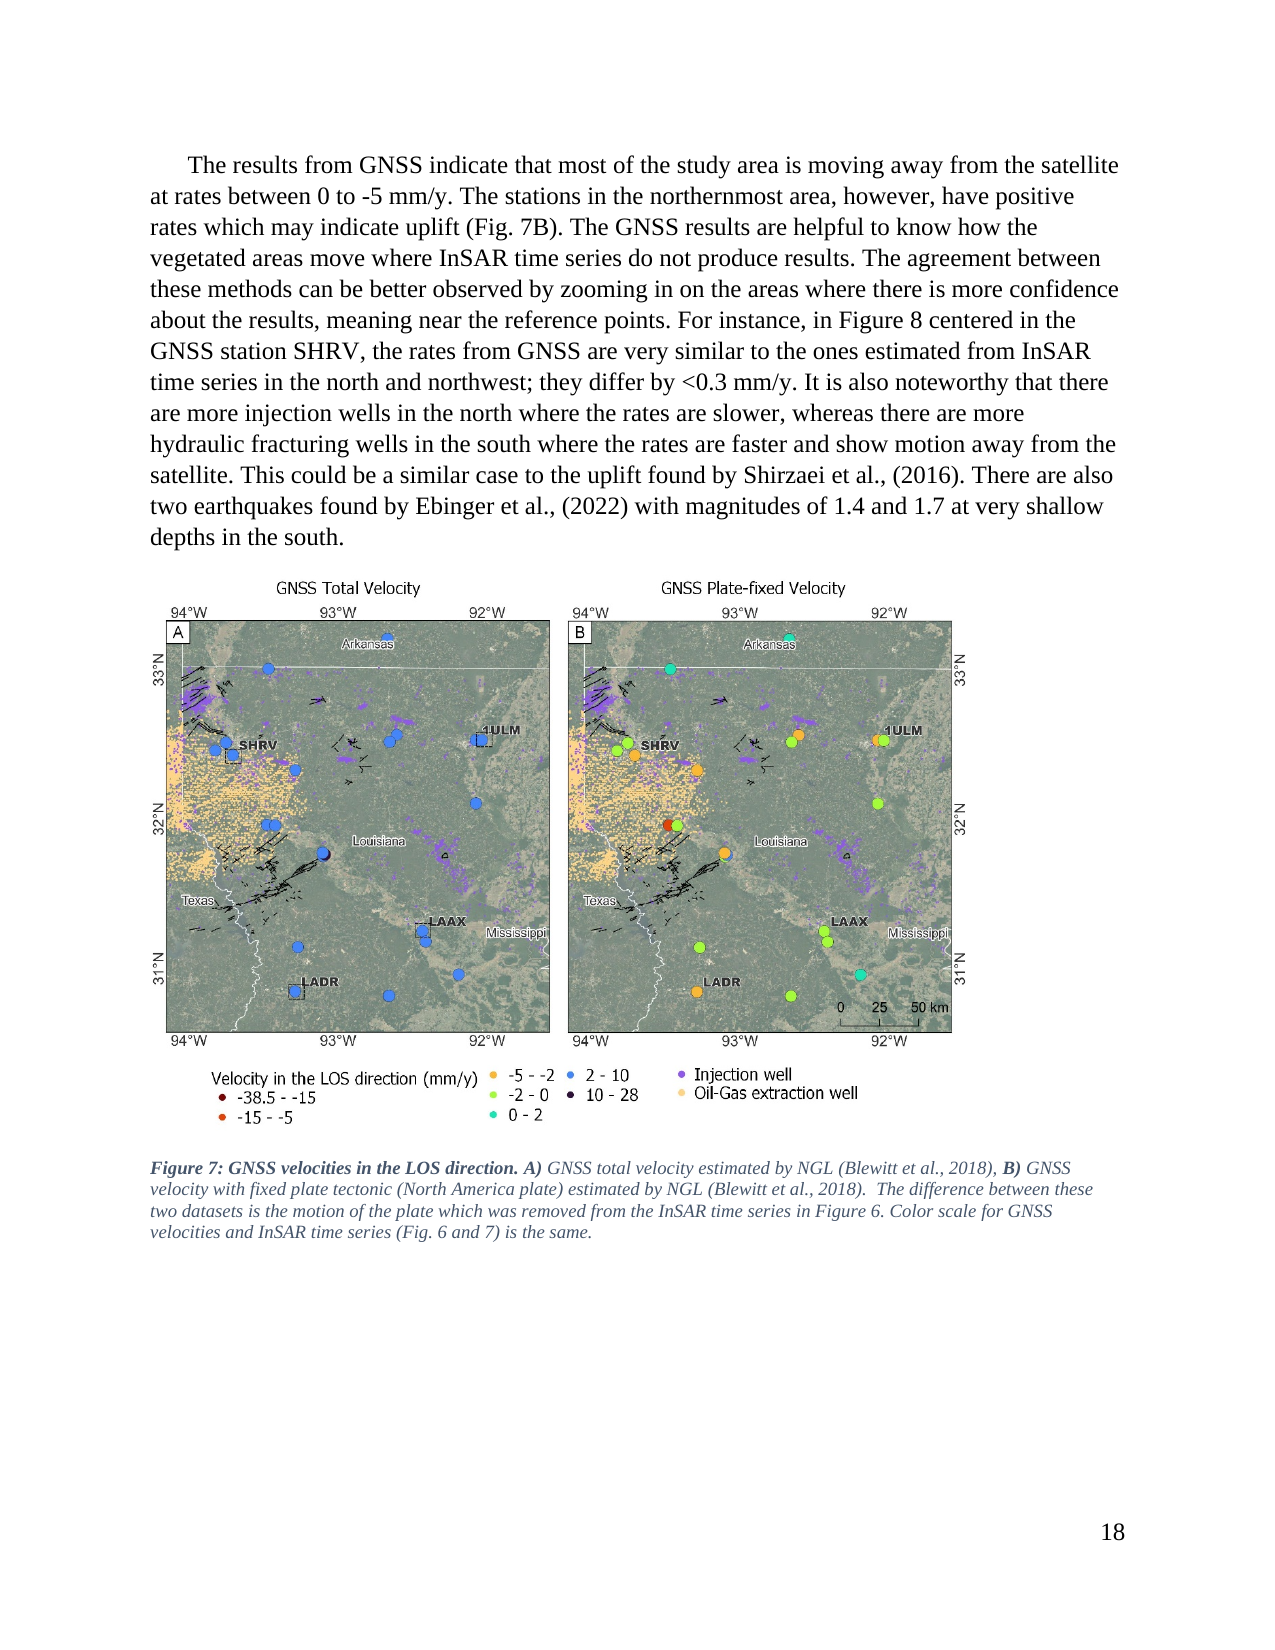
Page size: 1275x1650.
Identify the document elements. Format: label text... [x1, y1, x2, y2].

text Figure 7: GNSS velocities in the LOS direction. A) GNSS total velocity estimated by NGL (Blewitt et al., 2018), B) GNSS velocity with fixed plate tectonic (North America plate) estimated by NGL (Blewitt et al., 2018). The difference between these two datasets is the motion of the plate which was removed from the InSAR time series in Figure 6. Color scale for GNSS velocities and InSAR time series (Fig. 6 and 7) is the same. [150, 1157, 1125, 1243]
picture [150, 553, 968, 1138]
